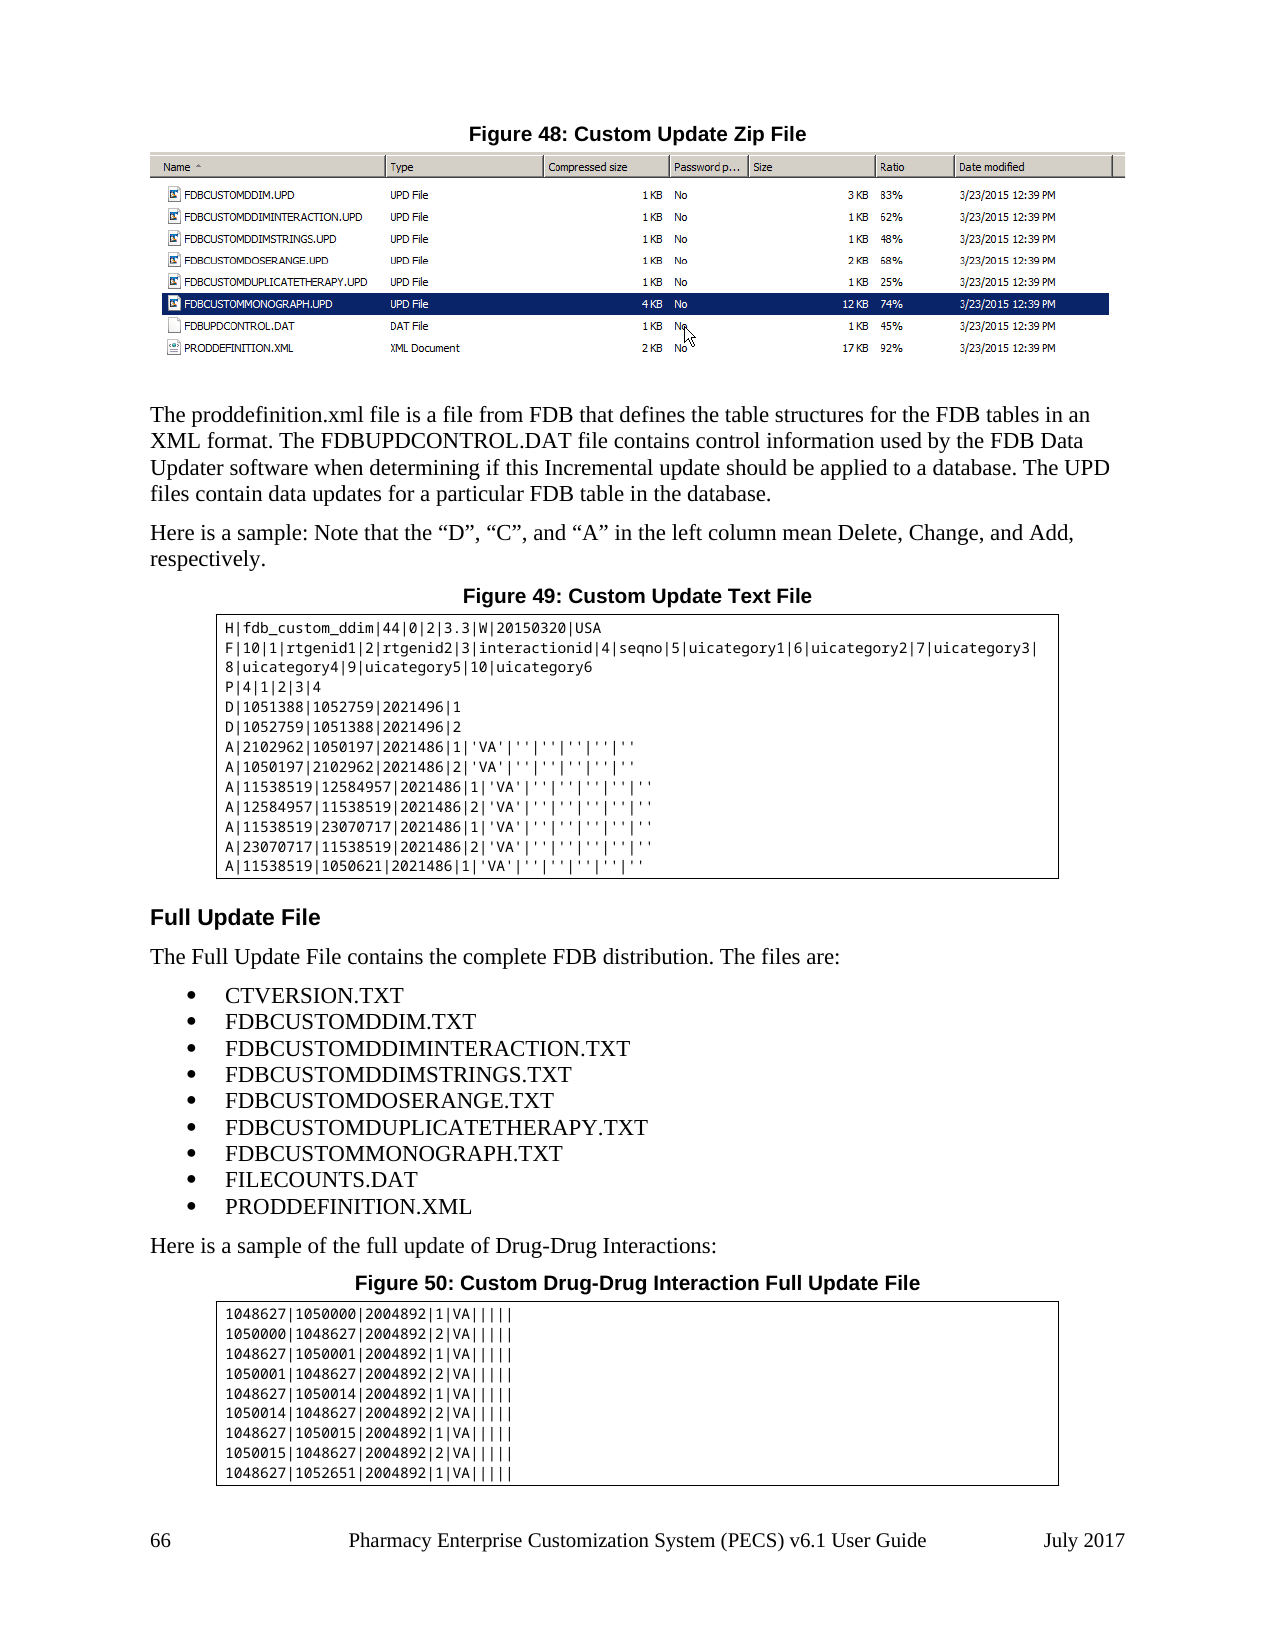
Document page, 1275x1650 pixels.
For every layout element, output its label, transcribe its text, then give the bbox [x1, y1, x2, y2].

text 1050000|1048627|2004892|2|VA||||| [217, 1321, 1058, 1341]
text A|11538519|12584957|2021486|1|'VA'|''|''|''|''|'' [217, 773, 1058, 793]
text A|2102962|1050197|2021486|1|'VA'|''|''|''|''|'' [217, 734, 1058, 754]
list PRODDEFINITION.XML [187, 1193, 1125, 1219]
text 1048627|1050014|2004892|1|VA||||| [217, 1380, 1058, 1400]
list FDBCUSTOMDOSERANGE.TXT [187, 1087, 1125, 1114]
list FDBCUSTOMDUPLICATETHERAPY.TXT [187, 1114, 1125, 1140]
list FILECOUNTS.DAT [187, 1166, 1125, 1193]
text F|10|1|rtgenid1|2|rtgenid2|3|interactionid|4|seqno|5|uicategory1|6|uicategory2|7|uicategory3|8|uicategory4|9|uicategory5|10|uicategory6 [217, 634, 1058, 674]
text 1050015|1048627|2004892|2|VA||||| [217, 1440, 1058, 1460]
text Figure 48: Custom Update Zip File [150, 122, 1125, 146]
text A|23070717|11538519|2021486|2|'VA'|''|''|''|''|'' [217, 833, 1058, 853]
text 1048627|1050001|2004892|1|VA||||| [217, 1341, 1058, 1360]
list FDBCUSTOMDDIM.TXT [187, 1008, 1125, 1035]
text H|fdb_custom_ddim|44|0|2|3.3|W|20150320|USA [217, 615, 1058, 634]
text 1048627|1050015|2004892|1|VA||||| [217, 1420, 1058, 1440]
text Figure 50: Custom Drug-Drug Interaction Full Update File [150, 1271, 1125, 1294]
text A|11538519|23070717|2021486|1|'VA'|''|''|''|''|'' [217, 813, 1058, 833]
text D|1051388|1052759|2021496|1 [217, 694, 1058, 714]
list FDBCUSTOMDDIMINTERACTION.TXT [187, 1035, 1125, 1061]
list CTVERSION.TXT [187, 982, 1125, 1008]
text 1050014|1048627|2004892|2|VA||||| [217, 1400, 1058, 1420]
text 1048627|1052651|2004892|1|VA||||| [217, 1460, 1058, 1485]
text Here is a sample: Note that the “D”, “C”, and “A” in the left column mean Delete, Change, and Add, respectively. [150, 519, 1125, 572]
text 1050001|1048627|2004892|2|VA||||| [217, 1360, 1058, 1380]
text The Full Update File contains the complete FDB distribution. The files are: [150, 943, 1125, 969]
text Full Update File [150, 904, 1125, 931]
text A|12584957|11538519|2021486|2|'VA'|''|''|''|''|'' [217, 793, 1058, 813]
text Figure 49: Custom Update Text File [150, 584, 1125, 608]
list FDBCUSTOMDDIMSTRINGS.TXT [187, 1061, 1125, 1087]
text 1048627|1050000|2004892|1|VA||||| [217, 1302, 1058, 1321]
text A|11538519|1050621|2021486|1|'VA'|''|''|''|''|'' [217, 853, 1058, 878]
text D|1052759|1051388|2021496|2 [217, 714, 1058, 734]
text P|4|1|2|3|4 [217, 674, 1058, 694]
text A|1050197|2102962|2021486|2|'VA'|''|''|''|''|'' [217, 754, 1058, 773]
text The proddefinition.xml file is a file from FDB that defines the table structures for the FDB tables in an XML format. The FDBUPDCONTROL.DAT file contains control information used by the FDB Data Updater software when determining if this Incremental update should be applied to a database. The UPD files contain data updates for a particular FDB table in the database. [150, 401, 1125, 506]
list FDBCUSTOMMONOGRAPH.TXT [187, 1140, 1125, 1166]
text Here is a sample of the full update of Drug-Drug Interactions: [150, 1232, 1125, 1258]
picture [150, 152, 1125, 376]
